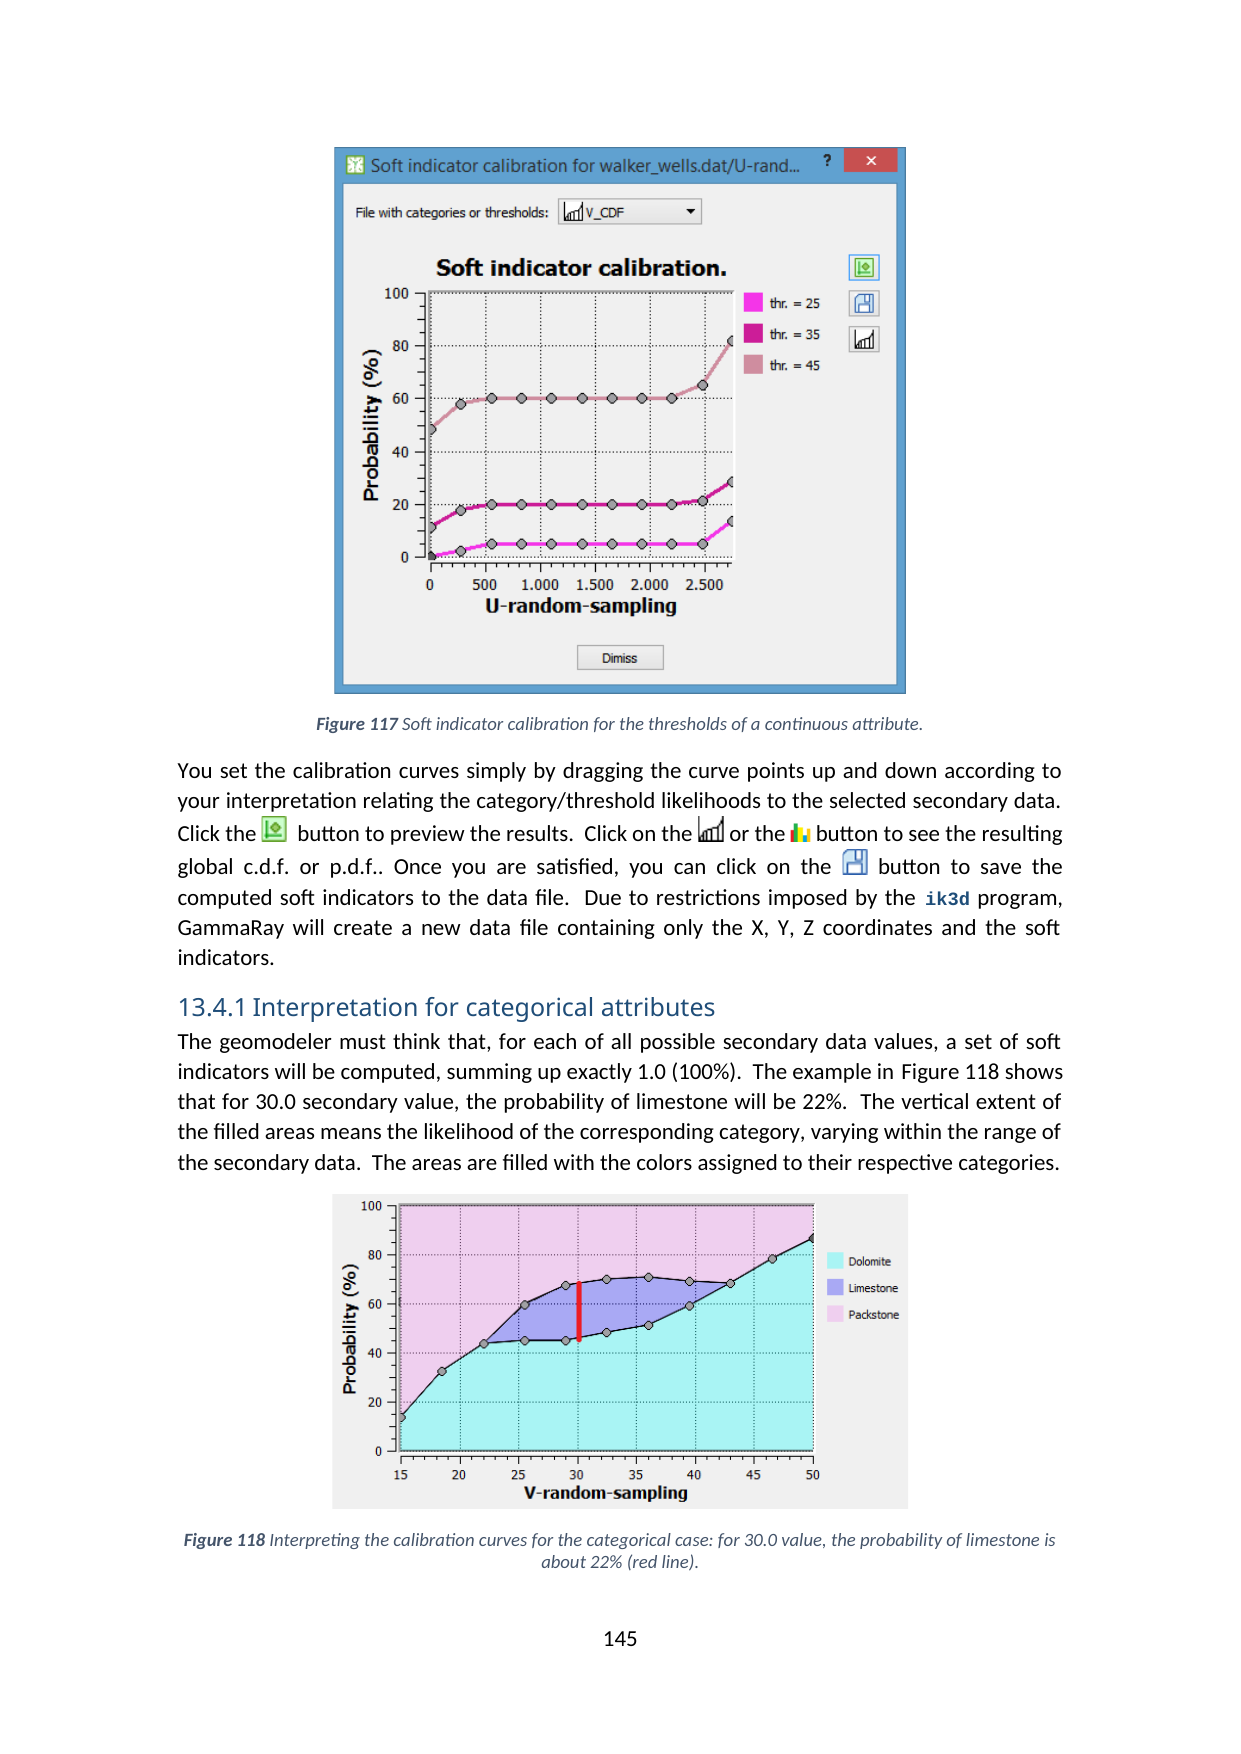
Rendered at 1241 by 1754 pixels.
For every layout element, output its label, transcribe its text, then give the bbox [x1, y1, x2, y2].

text Figure 118 Interpreting the calibration curves for the categorical case: for 30.0 value, the probability of limestone is about 22% (red line). [177, 1528, 1063, 1573]
picture [261, 816, 287, 842]
picture [790, 821, 811, 842]
picture [334, 147, 906, 694]
picture [698, 816, 724, 842]
picture [842, 849, 868, 875]
text You set the calibration curves simply by dragging the curve points up and down according to your interpretation relating the category/threshold likelihoods to the selected secondary data. Click the button to preview the results. Click on the or the button to see the resulting global c.d.f. or p.d.f.. Once you are satisfied, you can click on the button to save the computed soft indicators to the data file. Due to restrictions imposed by the ik3d program, GammaRay will create a new data file containing only the X, Y, Z coordinates and the soft indicators. [177, 756, 1063, 971]
picture [332, 1194, 909, 1509]
text The geomodeler must think that, for each of all possible secondary data values, a set of soft indicators will be computed, summing up exactly 1.0 (100%). The example in Figure 115 shows that for 30.0 secondary value, the probability of limestone will be 22%. The vertical extent of the filled areas means the likelihood of the corresponding category, varying within the range of the secondary data. The areas are filled with the colors assigned to their respective categories. [177, 1027, 1063, 1176]
text Figure 117 Soft indicator calibration for the thresholds of a continuous attribute. [177, 712, 1063, 735]
subtitle Interpretation for categorical attributes [177, 990, 1063, 1024]
